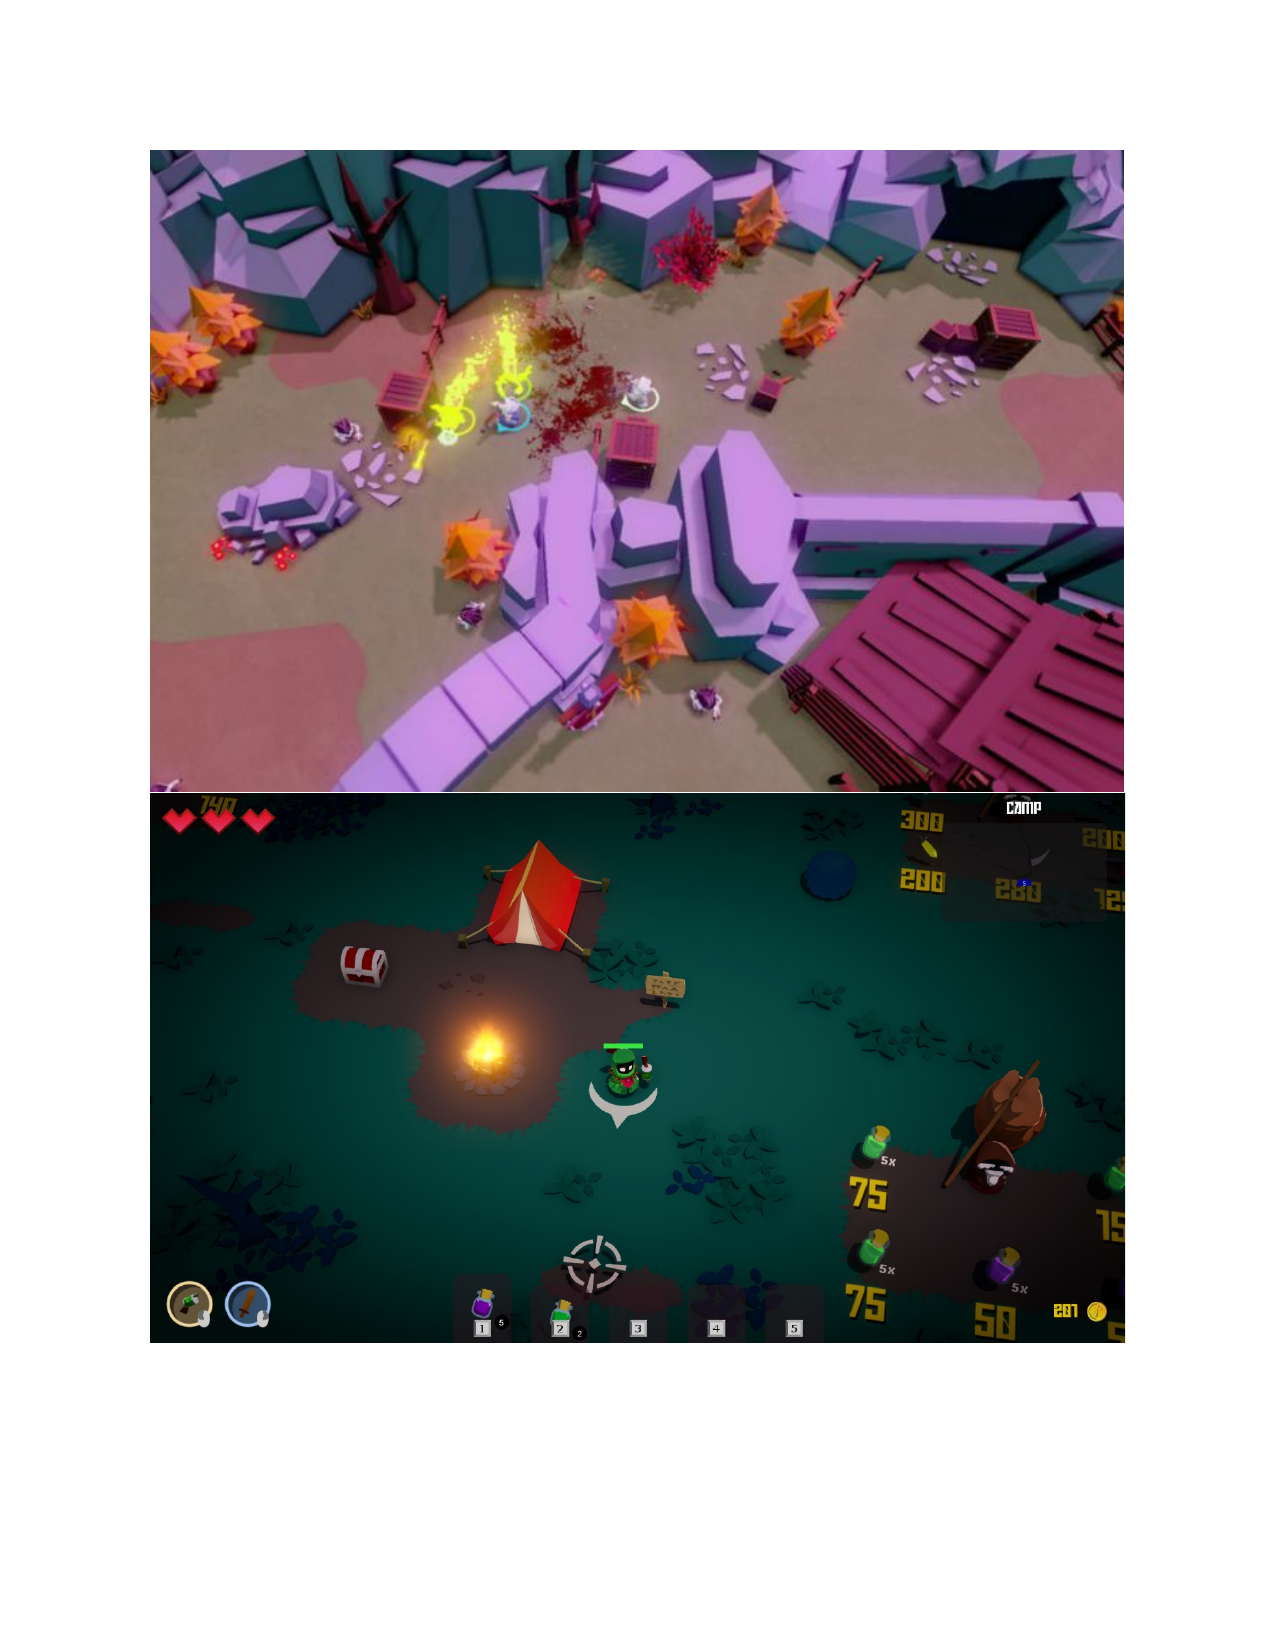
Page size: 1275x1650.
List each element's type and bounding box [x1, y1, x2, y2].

picture [150, 150, 1124, 792]
picture [150, 793, 1125, 1343]
